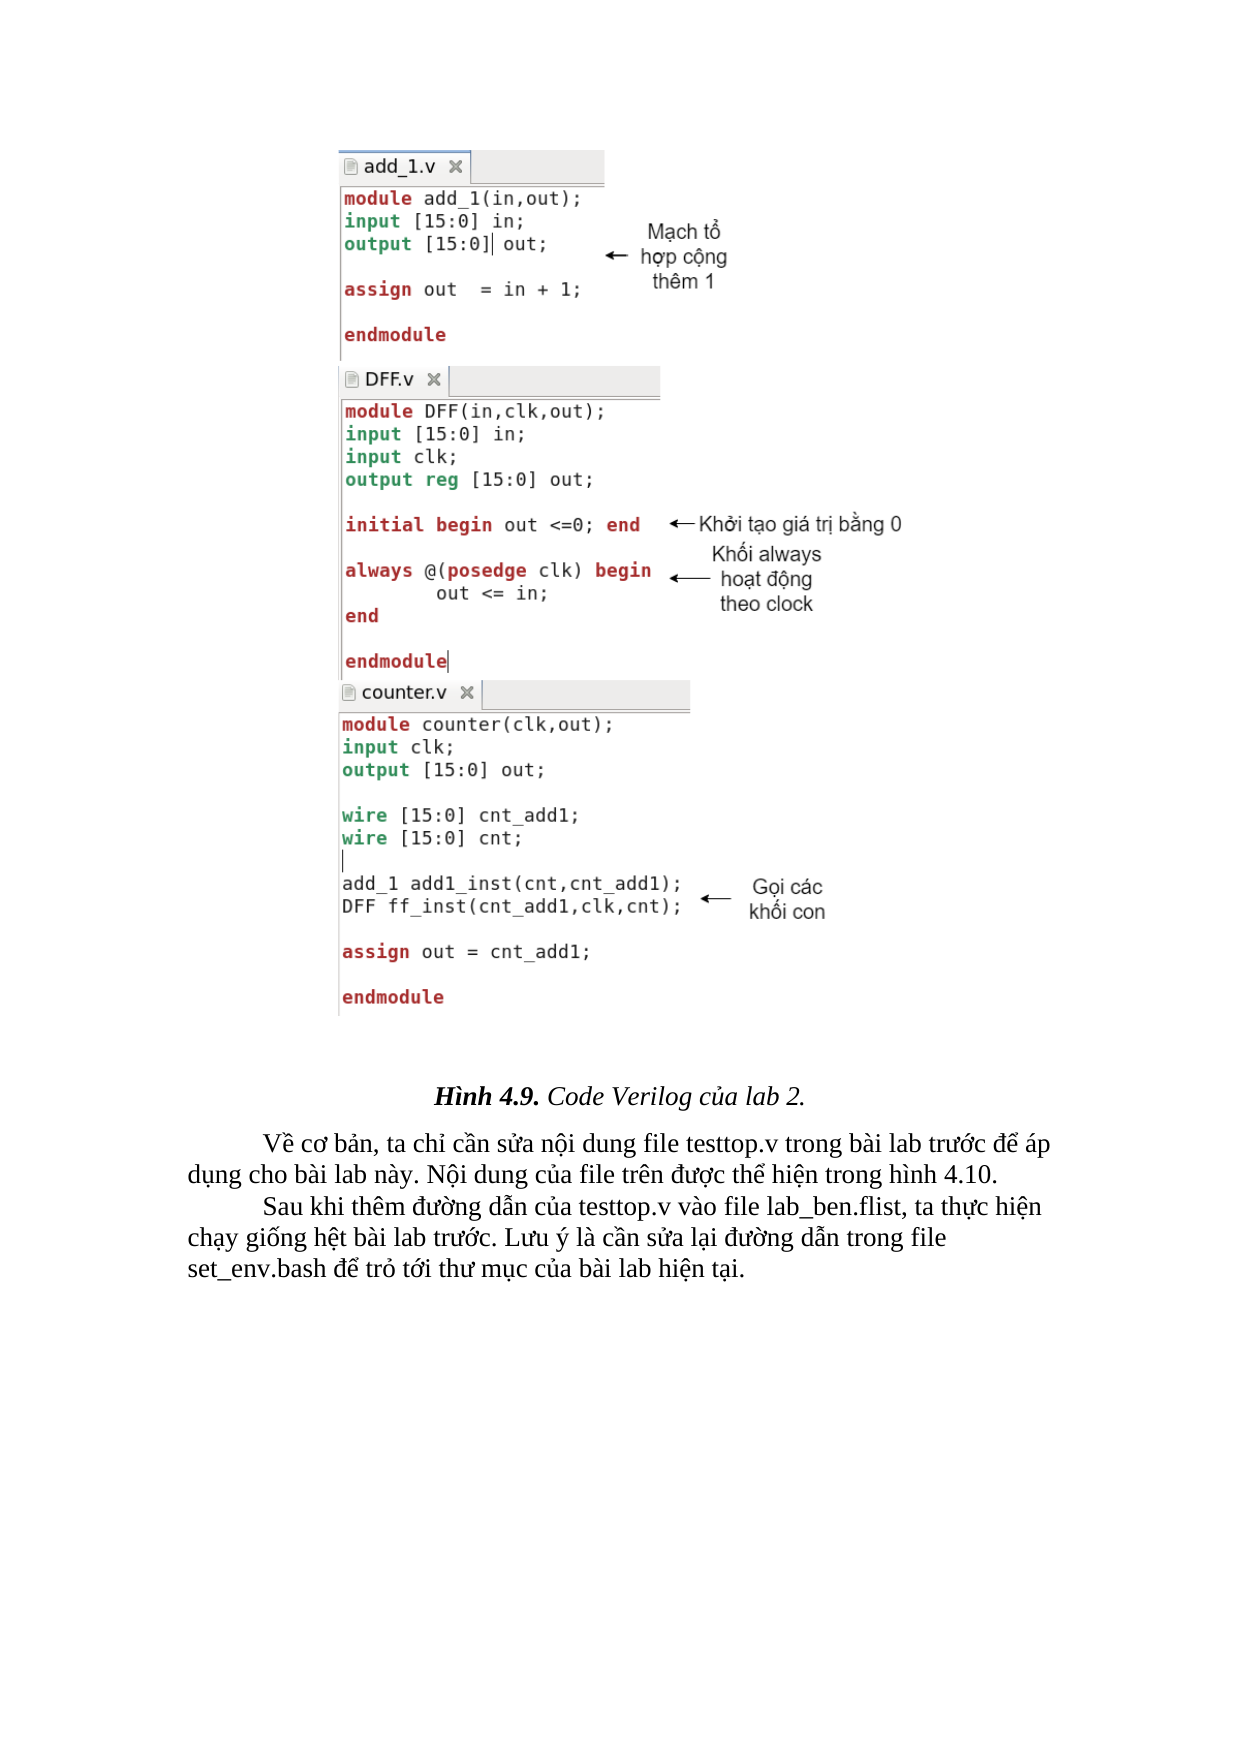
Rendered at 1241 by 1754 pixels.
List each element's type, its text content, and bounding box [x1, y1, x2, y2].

text Hình 4.9. Code Verilog của lab 2. [187, 1080, 1053, 1111]
text Về cơ bản, ta chỉ cần sửa nội dung file testtop.v trong bài lab trước để áp dụng cho bài lab này. Nội dung của file trên được thể hiện trong hình 4.10. [187, 1127, 1053, 1190]
picture [338, 150, 902, 1016]
text Sau khi thêm đường dẫn của testtop.v vào file lab_ben.flist, ta thực hiện chạy giống hệt bài lab trước. Lưu ý là cần sửa lại đường dẫn trong file set_env.bash để trỏ tới thư mục của bài lab hiện tại. [187, 1190, 1053, 1283]
